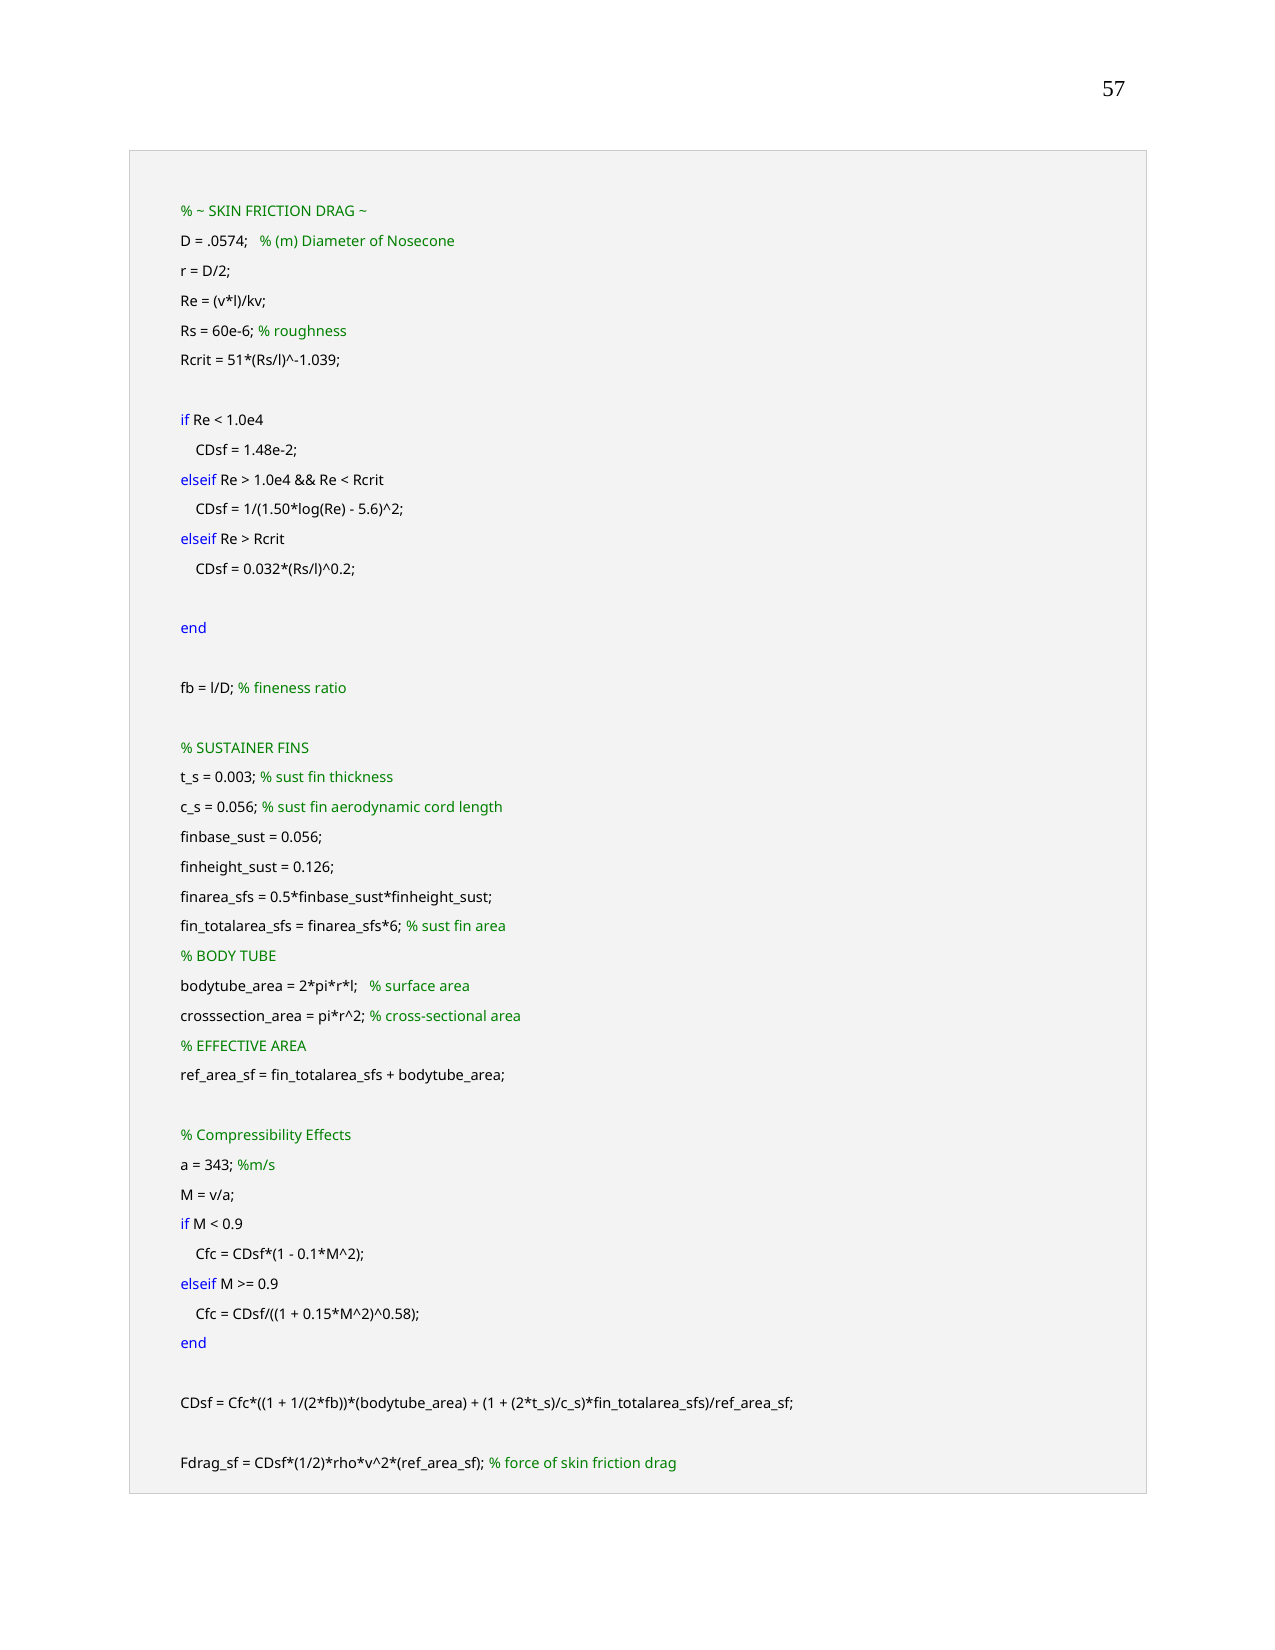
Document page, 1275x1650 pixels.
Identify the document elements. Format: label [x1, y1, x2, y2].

text [130, 151, 1146, 1493]
